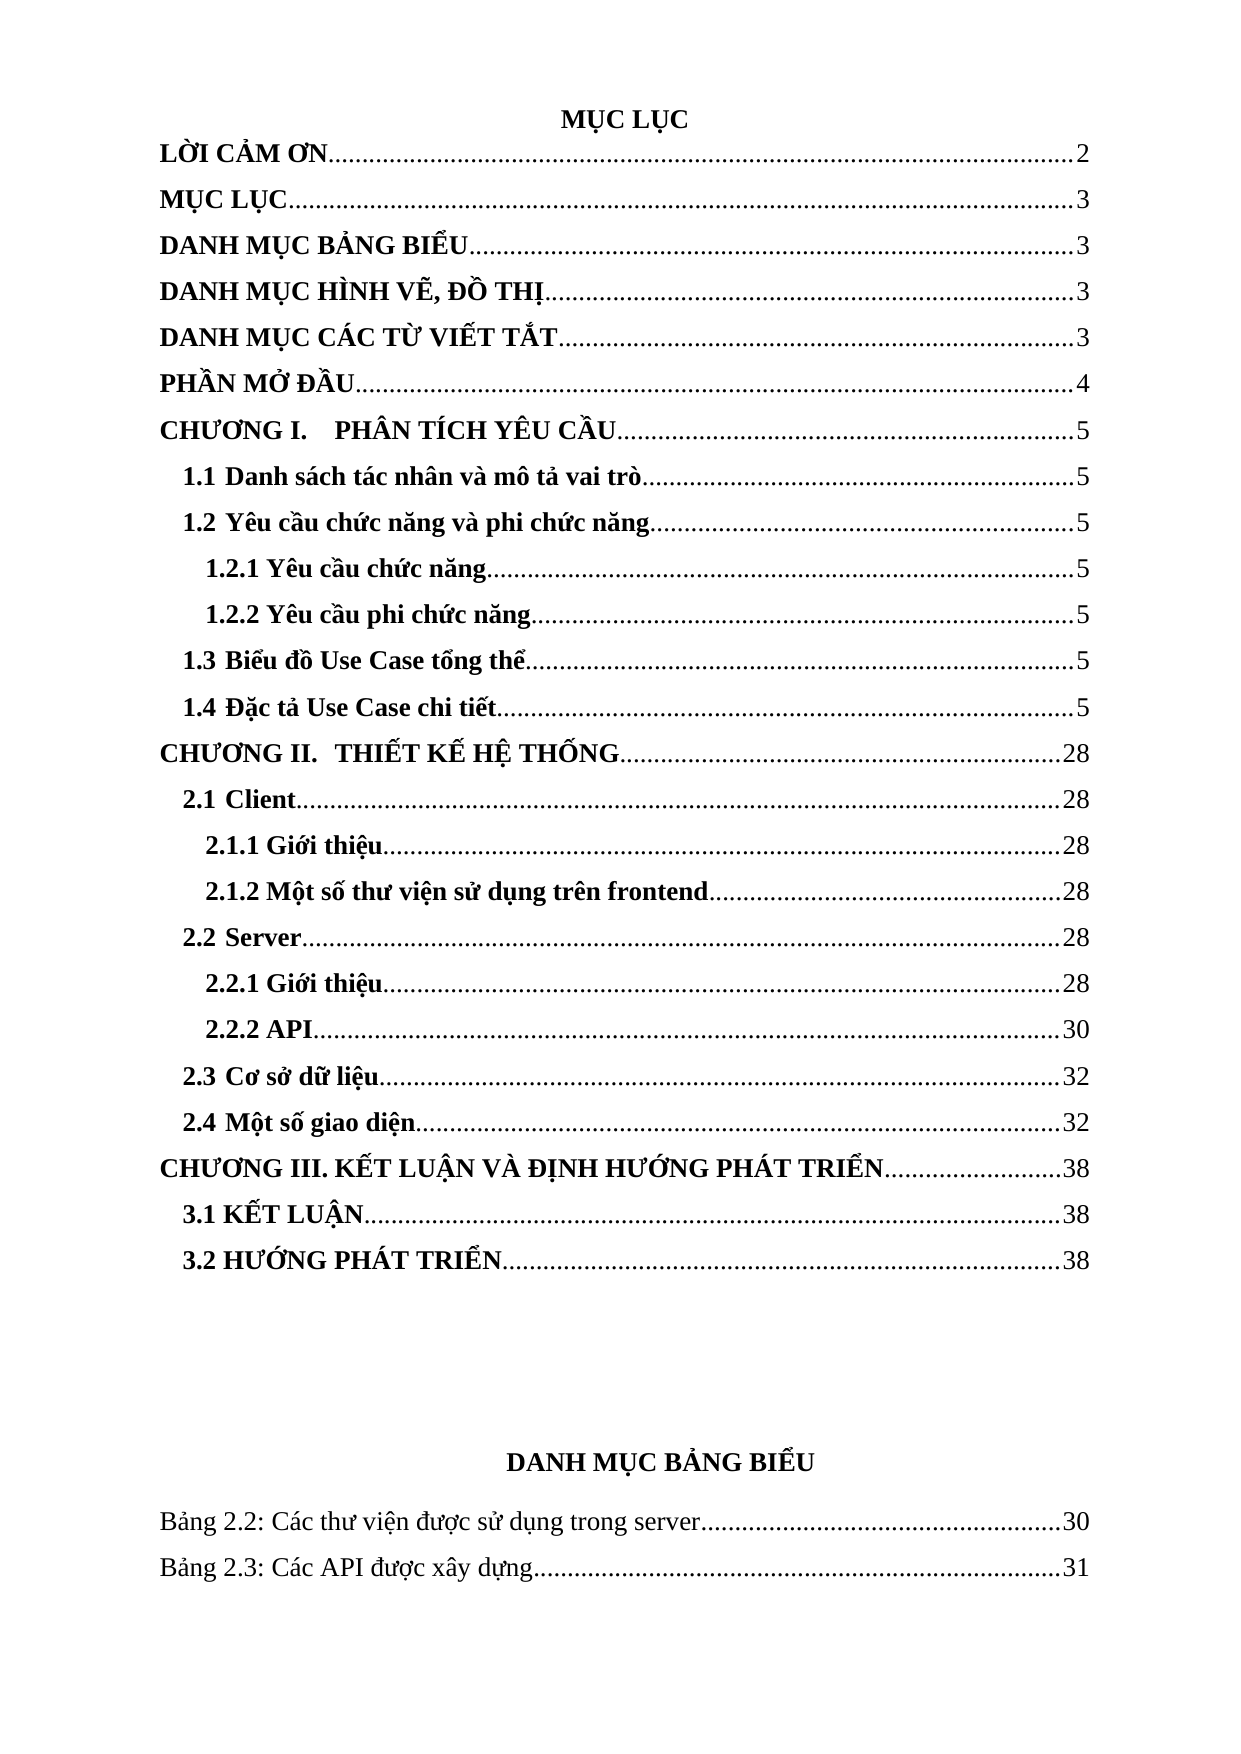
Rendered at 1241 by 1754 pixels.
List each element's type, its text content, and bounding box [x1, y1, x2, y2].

text Bảng 2.3: Các API được xây dựng 31 [159, 1551, 1090, 1582]
subtitle MỤC LỤC [159, 103, 1090, 134]
subtitle DANH MỤC BẢNG BIỂU [234, 1446, 1087, 1477]
text Bảng 2.2: Các thư viện được sử dụng trong server 30 [159, 1505, 1090, 1536]
